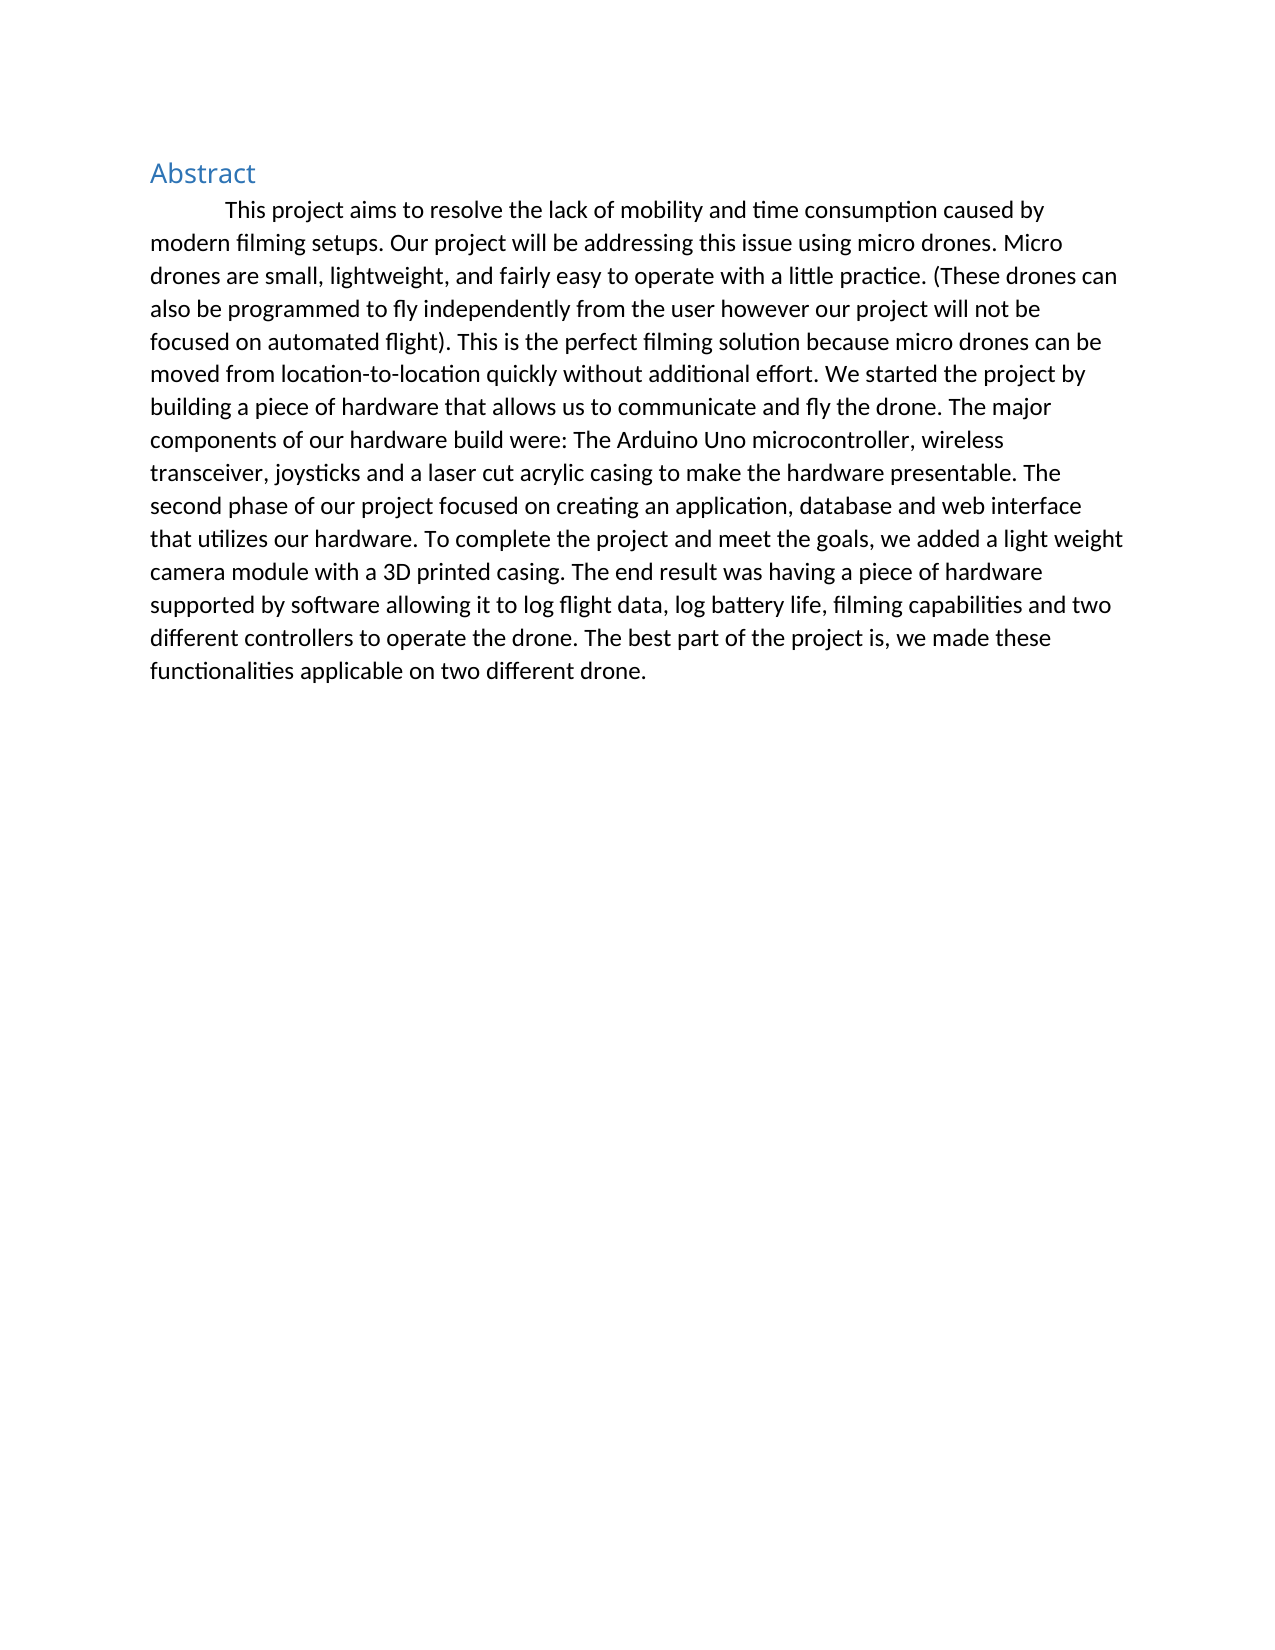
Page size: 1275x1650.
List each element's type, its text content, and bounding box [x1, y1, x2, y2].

subtitle Abstract [150, 154, 1125, 191]
text This project aims to resolve the lack of mobility and time consumption caused by modern filming setups. Our project will be addressing this issue using micro drones. Micro drones are small, lightweight, and fairly easy to operate with a little practice. (These drones can also be programmed to fly independently from the user however our project will not be focused on automated flight). This is the perfect filming solution because micro drones can be moved from location-to-location quickly without additional effort. We started the project by building a piece of hardware that allows us to communicate and fly the drone. The major components of our hardware build were: The Arduino Uno microcontroller, wireless transceiver, joysticks and a laser cut acrylic casing to make the hardware presentable. The second phase of our project focused on creating an application, database and web interface that utilizes our hardware. To complete the project and meet the goals, we added a light weight camera module with a 3D printed casing. The end result was having a piece of hardware supported by software allowing it to log flight data, log battery life, filming capabilities and two different controllers to operate the drone. The best part of the project is, we made these functionalities applicable on two different drone. [150, 194, 1125, 685]
